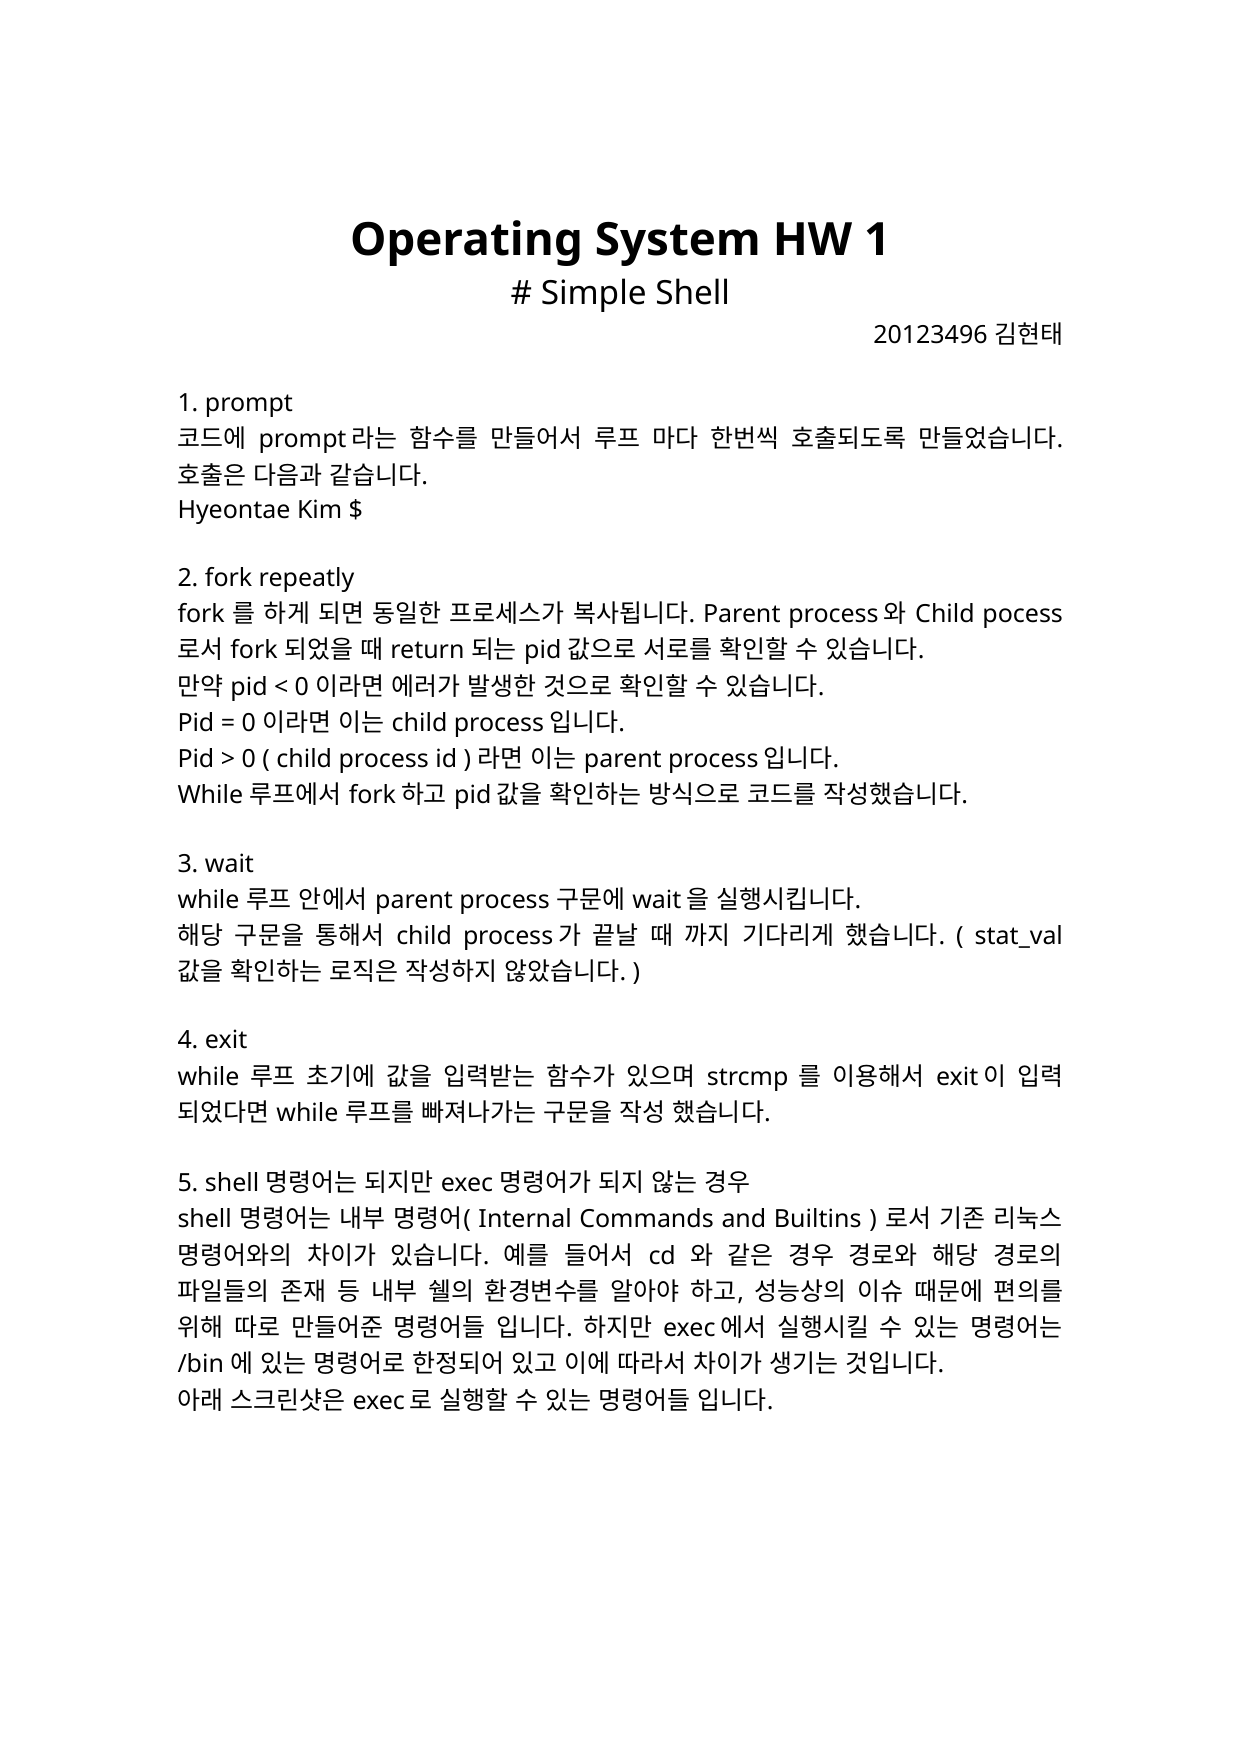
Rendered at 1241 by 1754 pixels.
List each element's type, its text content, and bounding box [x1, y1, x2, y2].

text 아래 스크린샷은 exec로 실행할 수 있는 명령어들 입니다. [177, 1380, 1063, 1416]
text While 루프에서 fork하고 pid값을 확인하는 방식으로 코드를 작성했습니다. [177, 775, 1063, 811]
text while 루프 초기에 값을 입력받는 함수가 있으며 strcmp 를 이용해서 exit이 입력 되었다면 while 루프를 빠져나가는 구문을 작성 했습니다. [177, 1056, 1063, 1129]
text Pid = 0 이라면 이는 child process입니다. [177, 702, 1063, 739]
text Pid > 0 ( child process id ) 라면 이는 parent process입니다. [177, 739, 1063, 775]
text Operating System HW 1 [177, 207, 1063, 269]
text 해당 구문을 통해서 child process가 끝날 때 까지 기다리게 했습니다. ( stat_val 값을 확인하는 로직은 작성하지 않았습니다. ) [177, 916, 1063, 988]
text 만약 pid < 0 이라면 에러가 발생한 것으로 확인할 수 있습니다. [177, 666, 1063, 702]
text 5. shell 명령어는 되지만 exec 명령어가 되지 않는 경우 [177, 1163, 1063, 1199]
text 20123496 김현태 [177, 314, 1063, 351]
text 3. wait [177, 845, 1063, 879]
text while 루프 안에서 parent process 구문에 wait을 실행시킵니다. [177, 879, 1063, 916]
text fork 를 하게 되면 동일한 프로세스가 복사됩니다. Parent process와 Child pocess 로서 fork 되었을 때 return 되는 pid 값으로 서로를 확인할 수 있습니다. [177, 594, 1063, 666]
text 4. exit [177, 1022, 1063, 1056]
text 코드에 prompt라는 함수를 만들어서 루프 마다 한번씩 호출되도록 만들었습니다. 호출은 다음과 같습니다. [177, 419, 1063, 491]
text 1. prompt [177, 385, 1063, 419]
text 2. fork repeatly [177, 559, 1063, 594]
text Hyeontae Kim $ [177, 491, 1063, 526]
text # Simple Shell [177, 269, 1063, 314]
text shell 명령어는 내부 명령어( Internal Commands and Builtins ) 로서 기존 리눅스 명령어와의 차이가 있습니다. 예를 들어서 cd 와 같은 경우 경로와 해당 경로의 파일들의 존재 등 내부 쉘의 환경변수를 알아야 하고, 성능상의 이슈 때문에 편의를 위해 따로 만들어준 명령어들 입니다. 하지만 exec에서 실행시킬 수 있는 명령어는 /bin 에 있는 명령어로 한정되어 있고 이에 따라서 차이가 생기는 것입니다. [177, 1199, 1063, 1380]
